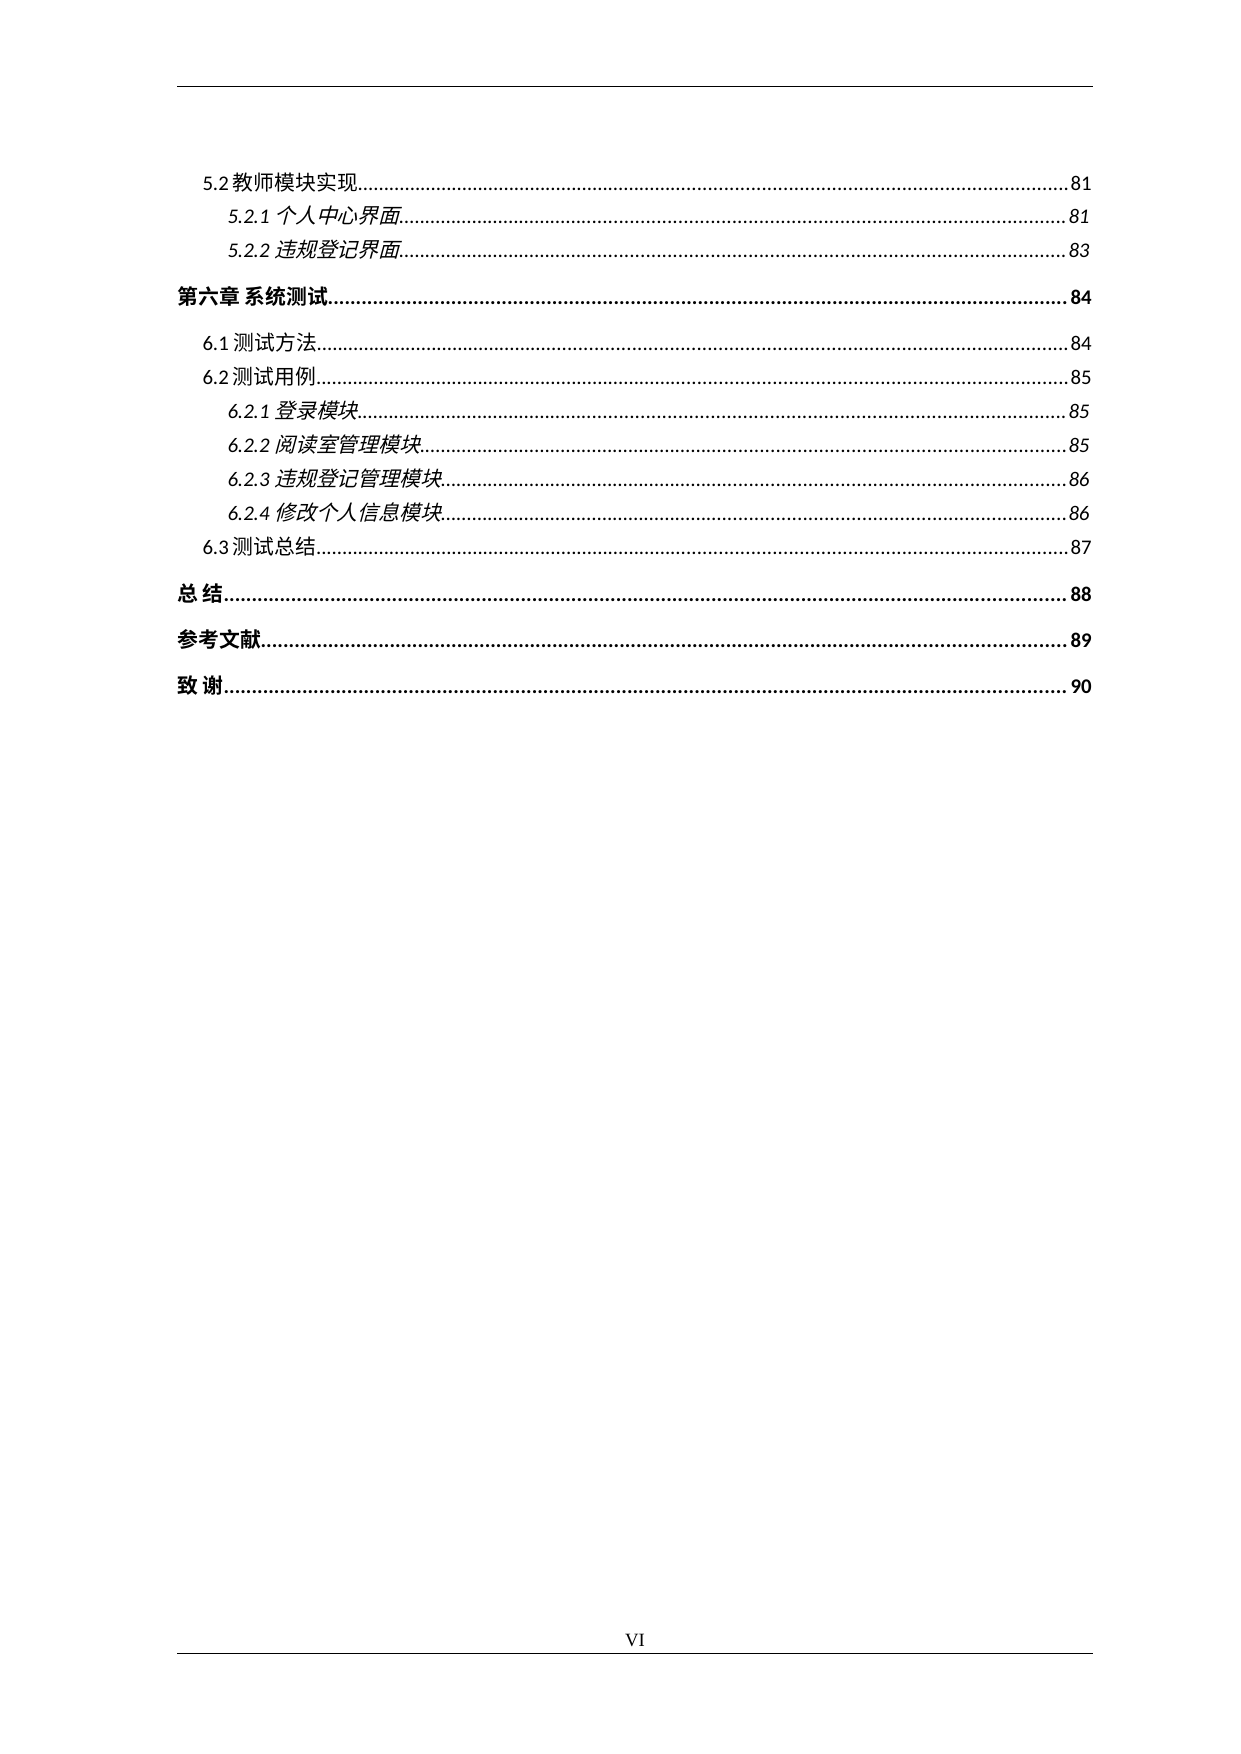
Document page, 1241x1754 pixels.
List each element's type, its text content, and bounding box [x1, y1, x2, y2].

text 6.2.2 阅读室管理模块 85 [227, 427, 1093, 461]
text 6.2.4 修改个人信息模块 86 [227, 494, 1093, 528]
text 6.3测试总结 87 [202, 528, 1093, 562]
text 参考文献 89 [177, 621, 1093, 655]
text 6.2测试用例 85 [202, 359, 1093, 393]
text 致 谢 90 [177, 668, 1093, 702]
text 6.2.3 违规登记管理模块 86 [227, 461, 1093, 494]
text 5.2.1 个人中心界面 81 [227, 198, 1093, 232]
text 6.2.1 登录模块 85 [227, 393, 1093, 427]
text 6.1 测试方法 84 [202, 325, 1093, 359]
text 5.2教师模块实现 81 [202, 164, 1093, 198]
text 5.2.2 违规登记界面 83 [227, 232, 1093, 266]
text 第六章 系统测试 84 [177, 278, 1093, 312]
text 总 结 88 [177, 575, 1093, 609]
